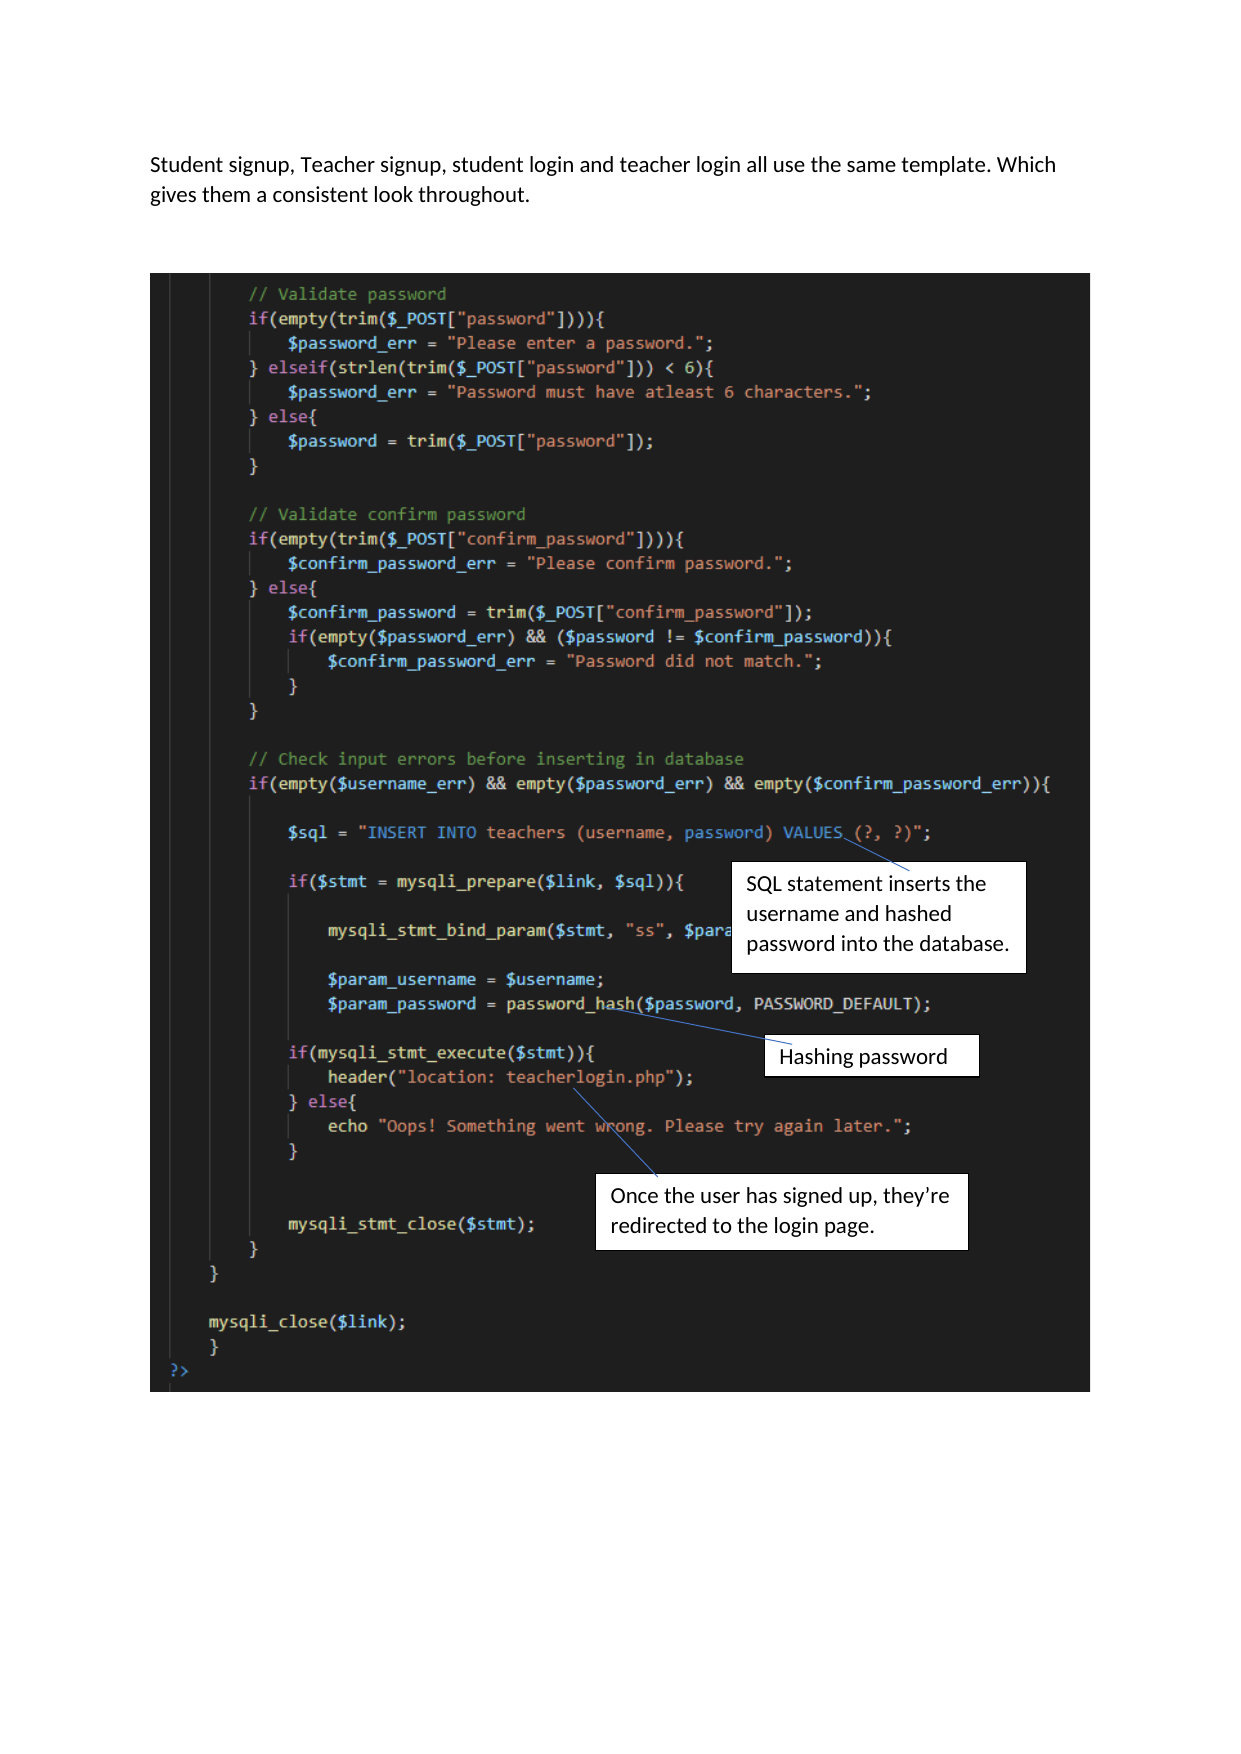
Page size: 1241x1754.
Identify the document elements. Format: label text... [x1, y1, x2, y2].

picture [150, 273, 1091, 1392]
text Student signup, Teacher signup, student login and teacher login all use the same template. Which gives them a consistent look throughout. [150, 150, 1090, 208]
